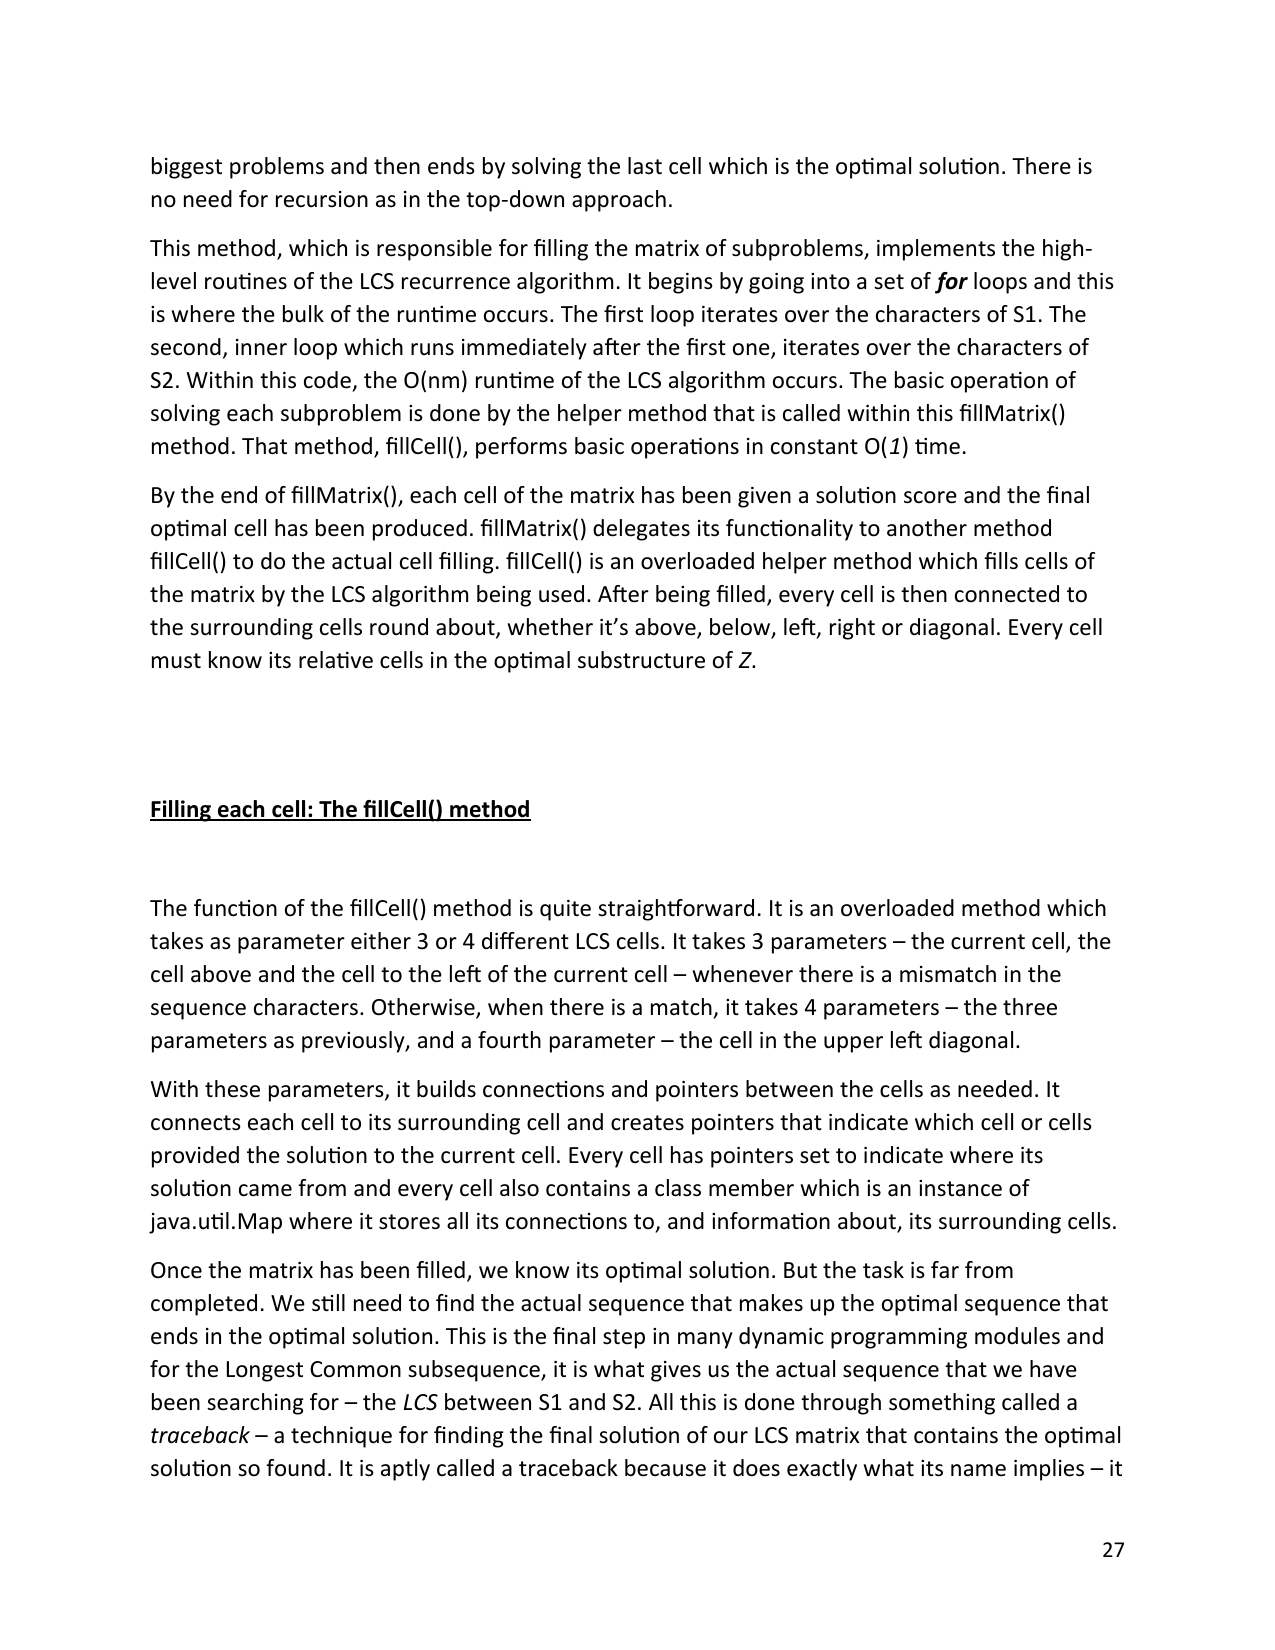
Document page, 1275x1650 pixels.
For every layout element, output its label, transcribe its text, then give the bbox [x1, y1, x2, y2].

text With these parameters, it builds connections and pointers between the cells as needed. It connects each cell to its surrounding cell and creates pointers that indicate which cell or cells provided the solution to the current cell. Every cell has pointers set to indicate where its solution came from and every cell also contains a class member which is an instance of java.util.Map where it stores all its connections to, and information about, its surrounding cells. [150, 1073, 1125, 1236]
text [150, 1254, 1125, 1483]
text The function of the fillCell() method is quite straightforward. It is an overloaded method which takes as parameter either 3 or 4 different LCS cells. It takes 3 parameters – the current cell, the cell above and the cell to the left of the current cell – whenever there is a mismatch in the sequence characters. Otherwise, when there is a match, it takes 4 parameters – the three parameters as previously, and a fourth parameter – the cell in the upper left diagonal. [150, 892, 1125, 1054]
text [150, 150, 1125, 213]
text By the end of fillMatrix(), each cell of the matrix has been given a solution score and the final optimal cell has been produced. fillMatrix() delegates its functionality to another method fillCell() to do the actual cell filling. fillCell() is an overloaded helper method which fills cells of the matrix by the LCS algorithm being used. After being filled, every cell is then connected to the surrounding cells round about, whether it’s above, below, left, right or diagonal. Every cell must know its relative cells in the optimal substructure of Z. [150, 479, 1125, 675]
text Filling each cell: The fillCell() method [150, 793, 1125, 823]
text This method, which is responsible for filling the matrix of subproblems, implements the high-level routines of the LCS recurrence algorithm. It begins by going into a set of for loops and this is where the bulk of the runtime occurs. The first loop iterates over the characters of S1. The second, inner loop which runs immediately after the first one, iterates over the characters of S2. Within this code, the O(nm) runtime of the LCS algorithm occurs. The basic operation of solving each subproblem is done by the helper method that is called within this fillMatrix() method. That method, fillCell(), performs basic operations in constant O(1) time. [150, 232, 1125, 461]
